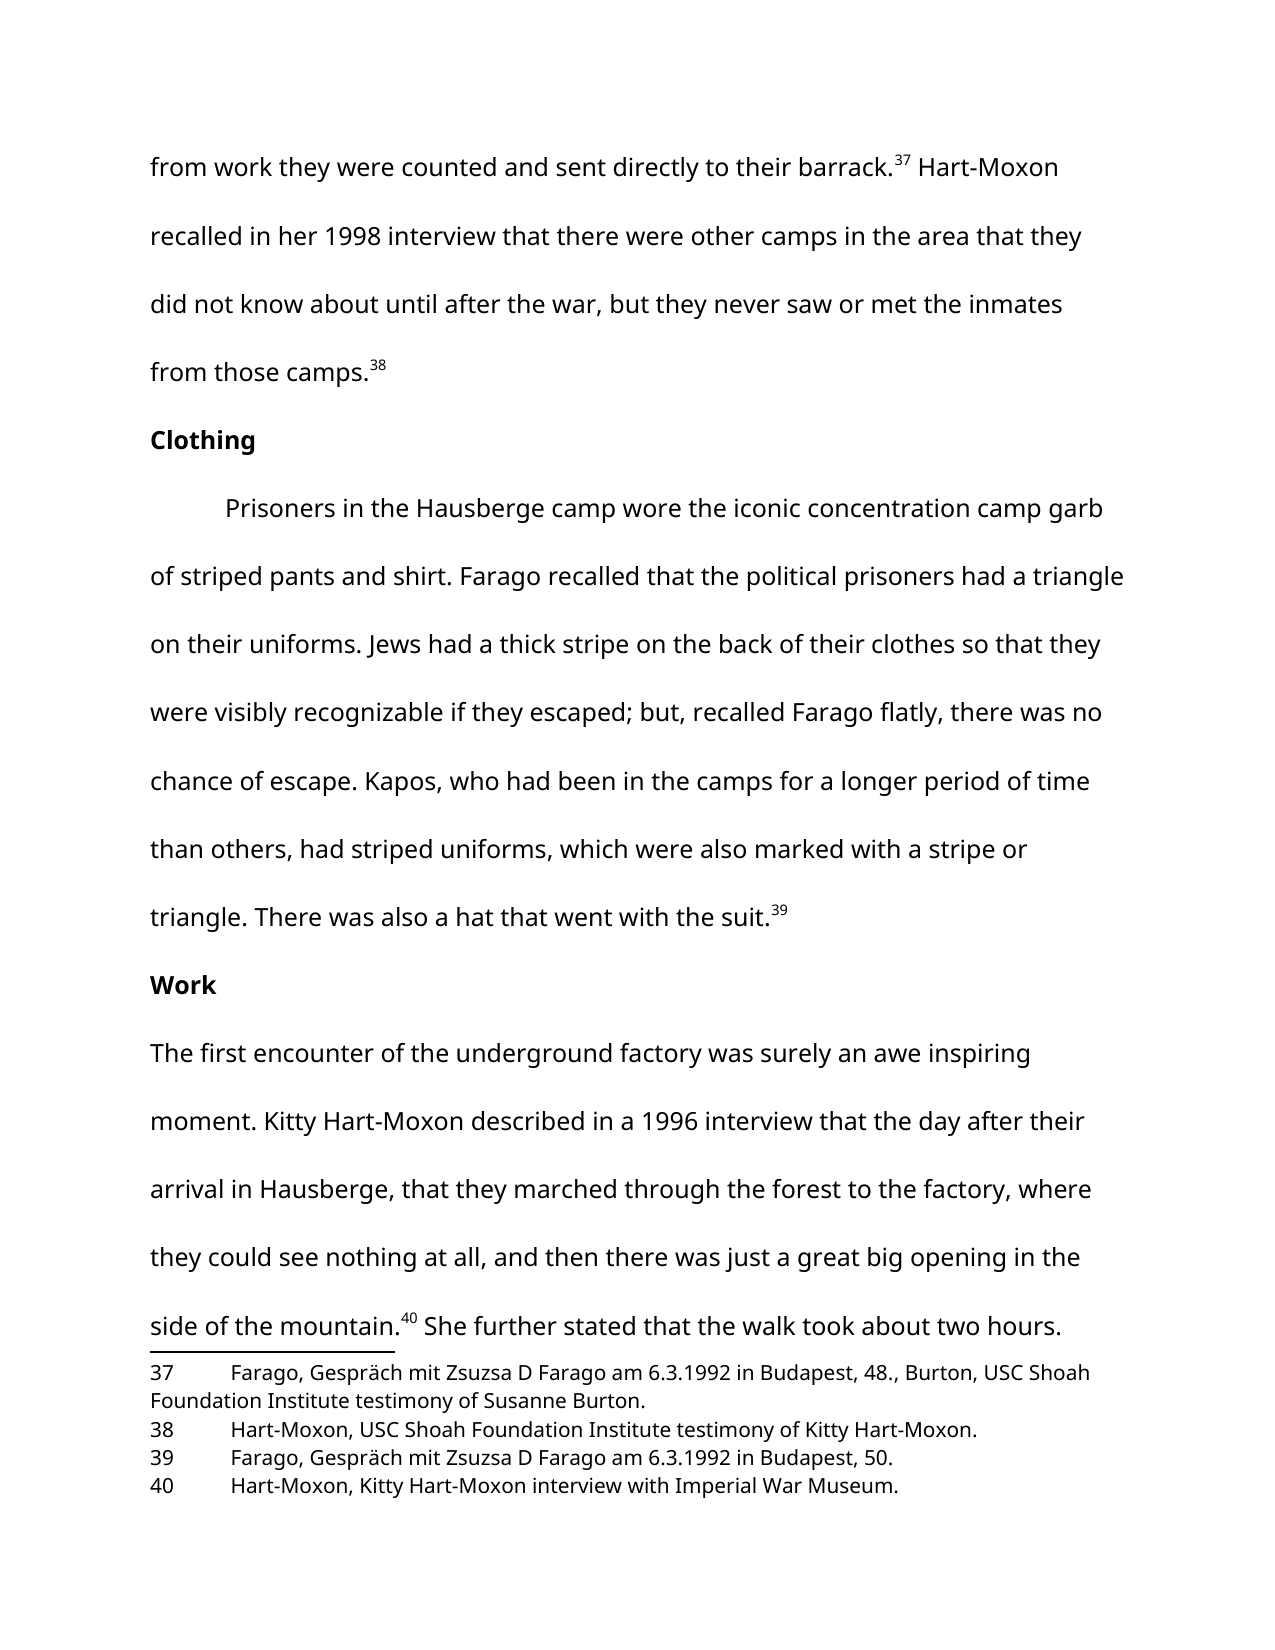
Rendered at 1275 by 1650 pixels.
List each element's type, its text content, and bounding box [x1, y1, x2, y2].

text Work [150, 967, 1125, 1002]
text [150, 1036, 1125, 1342]
text Prisoners in the Hausberge camp wore the iconic concentration camp garb of striped pants and shirt. Farago recalled that the political prisoners had a triangle on their uniforms. Jews had a thick stripe on the back of their clothes so that they were visibly recognizable if they escaped; but, recalled Farago flatly, there was no chance of escape. Kapos, who had been in the camps for a longer period of time than others, had striped uniforms, which were also marked with a stripe or triangle. There was also a hat that went with the suit. [150, 491, 1125, 933]
text Clothing [150, 422, 1125, 457]
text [150, 150, 1125, 388]
